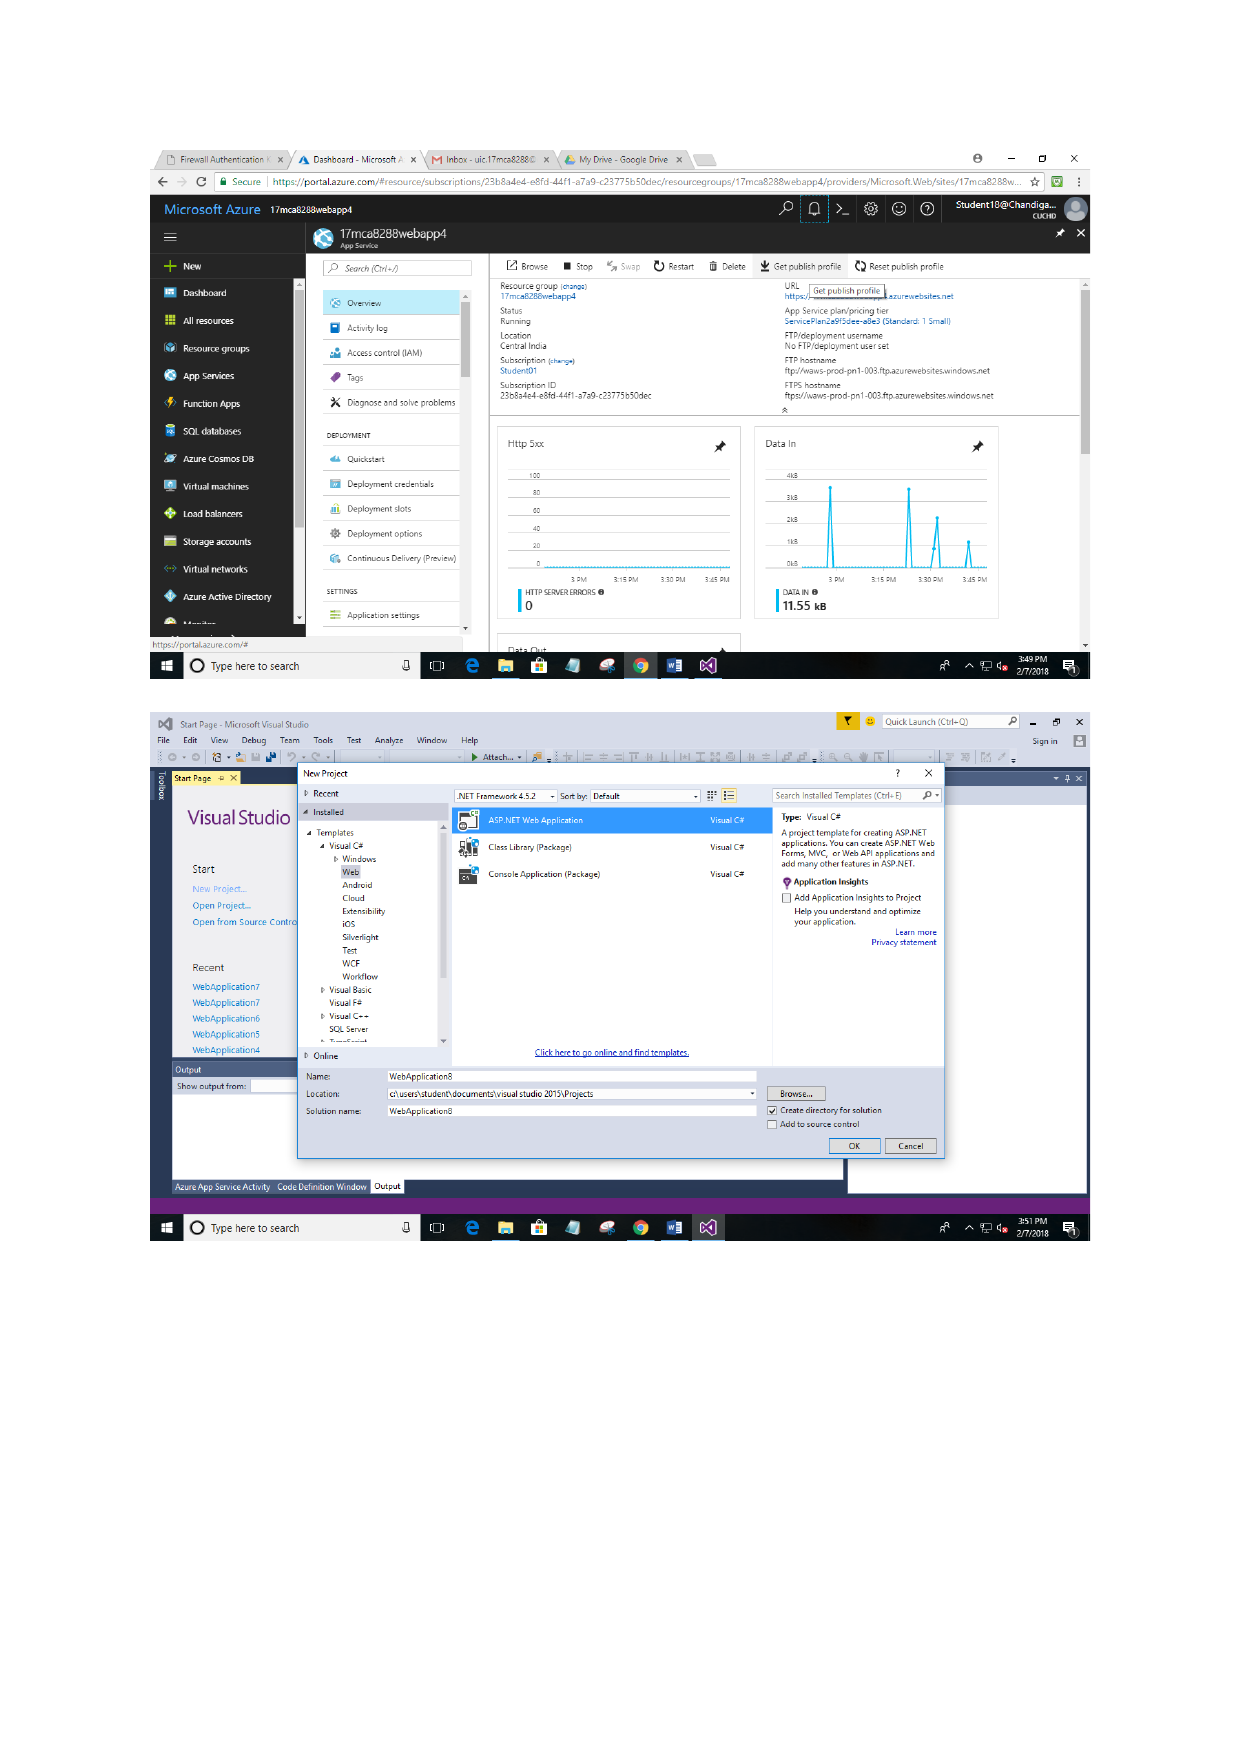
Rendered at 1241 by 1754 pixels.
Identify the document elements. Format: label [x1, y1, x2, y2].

picture [150, 150, 1091, 679]
picture [150, 712, 1091, 1241]
